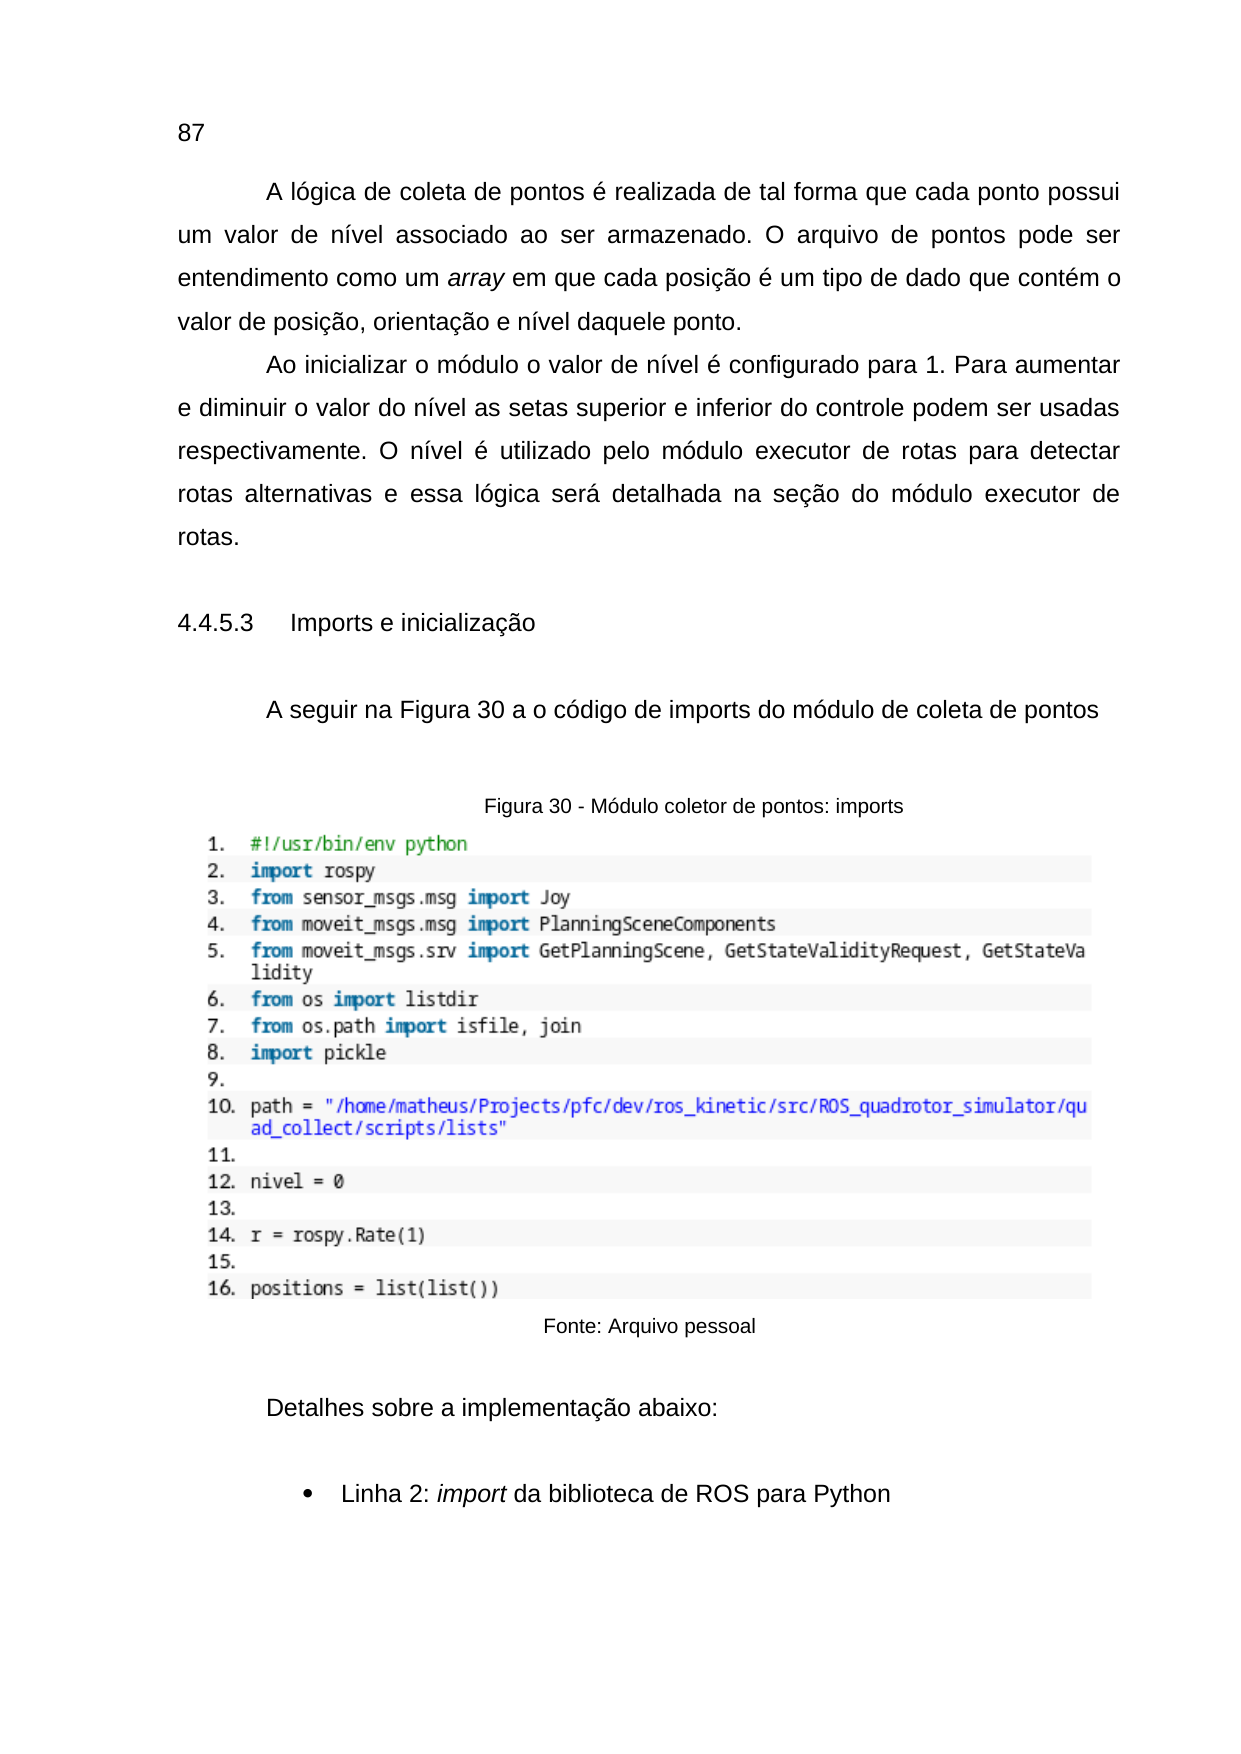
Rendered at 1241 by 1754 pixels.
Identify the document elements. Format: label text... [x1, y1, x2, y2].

text A lógica de coleta de pontos é realizada de tal forma que cada ponto possui um valor de nível associado ao ser armazenado. O arquivo de pontos pode ser entendimento como um array em que cada posição é um tipo de dado que contém o valor de posição, orientação e nível daquele ponto. [177, 177, 1122, 335]
text Figura 30 - Módulo coletor de pontos: imports [177, 793, 1122, 817]
list Linha 2: import da biblioteca de ROS para Python [303, 1479, 1122, 1508]
text Fonte: Arquivo pessoal [177, 1313, 1122, 1337]
subtitle Imports e inicialização [177, 608, 1122, 637]
text Detalhes sobre a implementação abaixo: [177, 1392, 1122, 1421]
text Ao inicializar o módulo o valor de nível é configurado para 1. Para aumentar e diminuir o valor do nível as setas superior e inferior do controle podem ser usadas respectivamente. O nível é utilizado pelo módulo executor de rotas para detectar rotas alternativas e essa lógica será detalhada na seção do módulo executor de rotas. [177, 350, 1122, 551]
text A seguir na Figura 30 a o código de imports do módulo de coleta de pontos [177, 695, 1122, 723]
